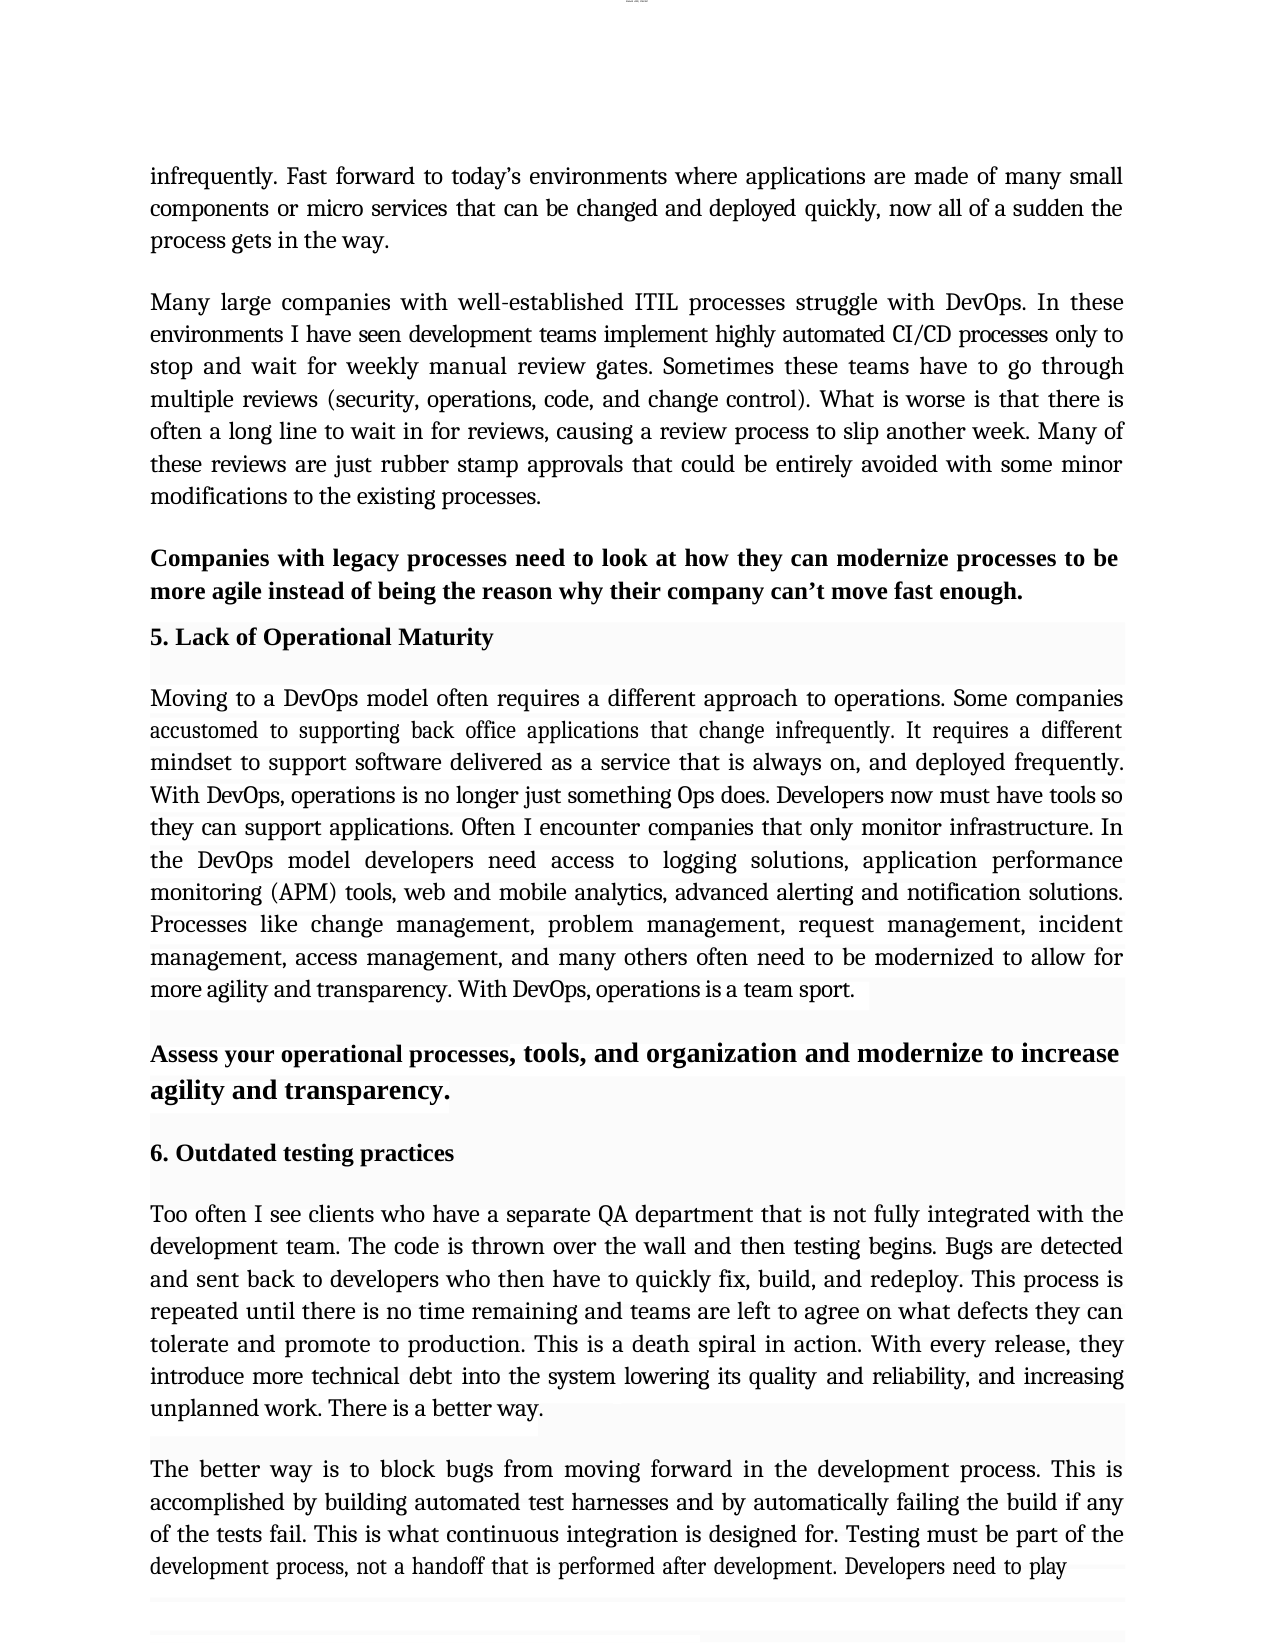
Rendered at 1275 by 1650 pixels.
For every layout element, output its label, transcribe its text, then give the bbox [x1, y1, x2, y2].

text Too often I see clients who have a separate QA department that is not fully integrated with the development team. The code is thrown over the wall and then testing begins. Bugs are detected and sent back to developers who then have to quickly fix, build, and redeploy. This process is repeated until there is no time remaining and teams are left to agree on what defects they can tolerate and promote to production. This is a death spiral in action. With every release, they introduce more technical debt into the system lowering its quality and reliability, and increasing unplanned work. There is a better way. [150, 1200, 1124, 1423]
text infrequently. Fast forward to today’s environments where applications are made of many small components or micro services that can be changed and deployed quickly, now all of a sudden the process gets in the way. [150, 162, 1124, 255]
text Assess your operational processes, tools, and organization and modernize to increase agility and transparency. [150, 1036, 1120, 1105]
list Lack of Operational Maturity [150, 622, 1275, 651]
subtitle Outdated testing practices [150, 1138, 1275, 1167]
subtitle Companies with legacy processes need to look at how they can modernize processes to be more agile instead of being the reason why their company can’t move fast enough. [150, 543, 1120, 605]
text Moving to a DevOps model often requires a different approach to operations. Some companies accustomed to supporting back office applications that change infrequently. It requires a different mindset to support software delivered as a service that is always on, and deployed frequently. With DevOps, operations is no longer just something Ops does. Developers now must have tools so they can support applications. Often I encounter companies that only monitor infrastructure. In the DevOps model developers need access to logging solutions, application performance monitoring (APM) tools, web and mobile analytics, advanced alerting and notification solutions. Processes like change management, problem management, request management, incident management, access management, and many others often need to be modernized to allow for more agility and transparency. With DevOps, operations is a team sport. [150, 683, 1124, 1004]
text Many large companies with well-established ITIL processes struggle with DevOps. In these environments I have seen development teams implement highly automated CI/CD processes only to stop and wait for weekly manual review gates. Sometimes these teams have to go through multiple reviews (security, operations, code, and change control). What is worse is that there is often a long line to wait in for reviews, causing a review process to slip another week. Many of these reviews are just rubber stamp approvals that could be entirely avoided with some minor modifications to the existing processes. [150, 287, 1124, 511]
text The better way is to block bugs from moving forward in the development process. This is accomplished by building automated test harnesses and by automatically failing the build if any of the tests fail. This is what continuous integration is designed for. Testing must be part of the development process, not a handoff that is performed after development. Developers need to play [150, 1455, 1124, 1581]
